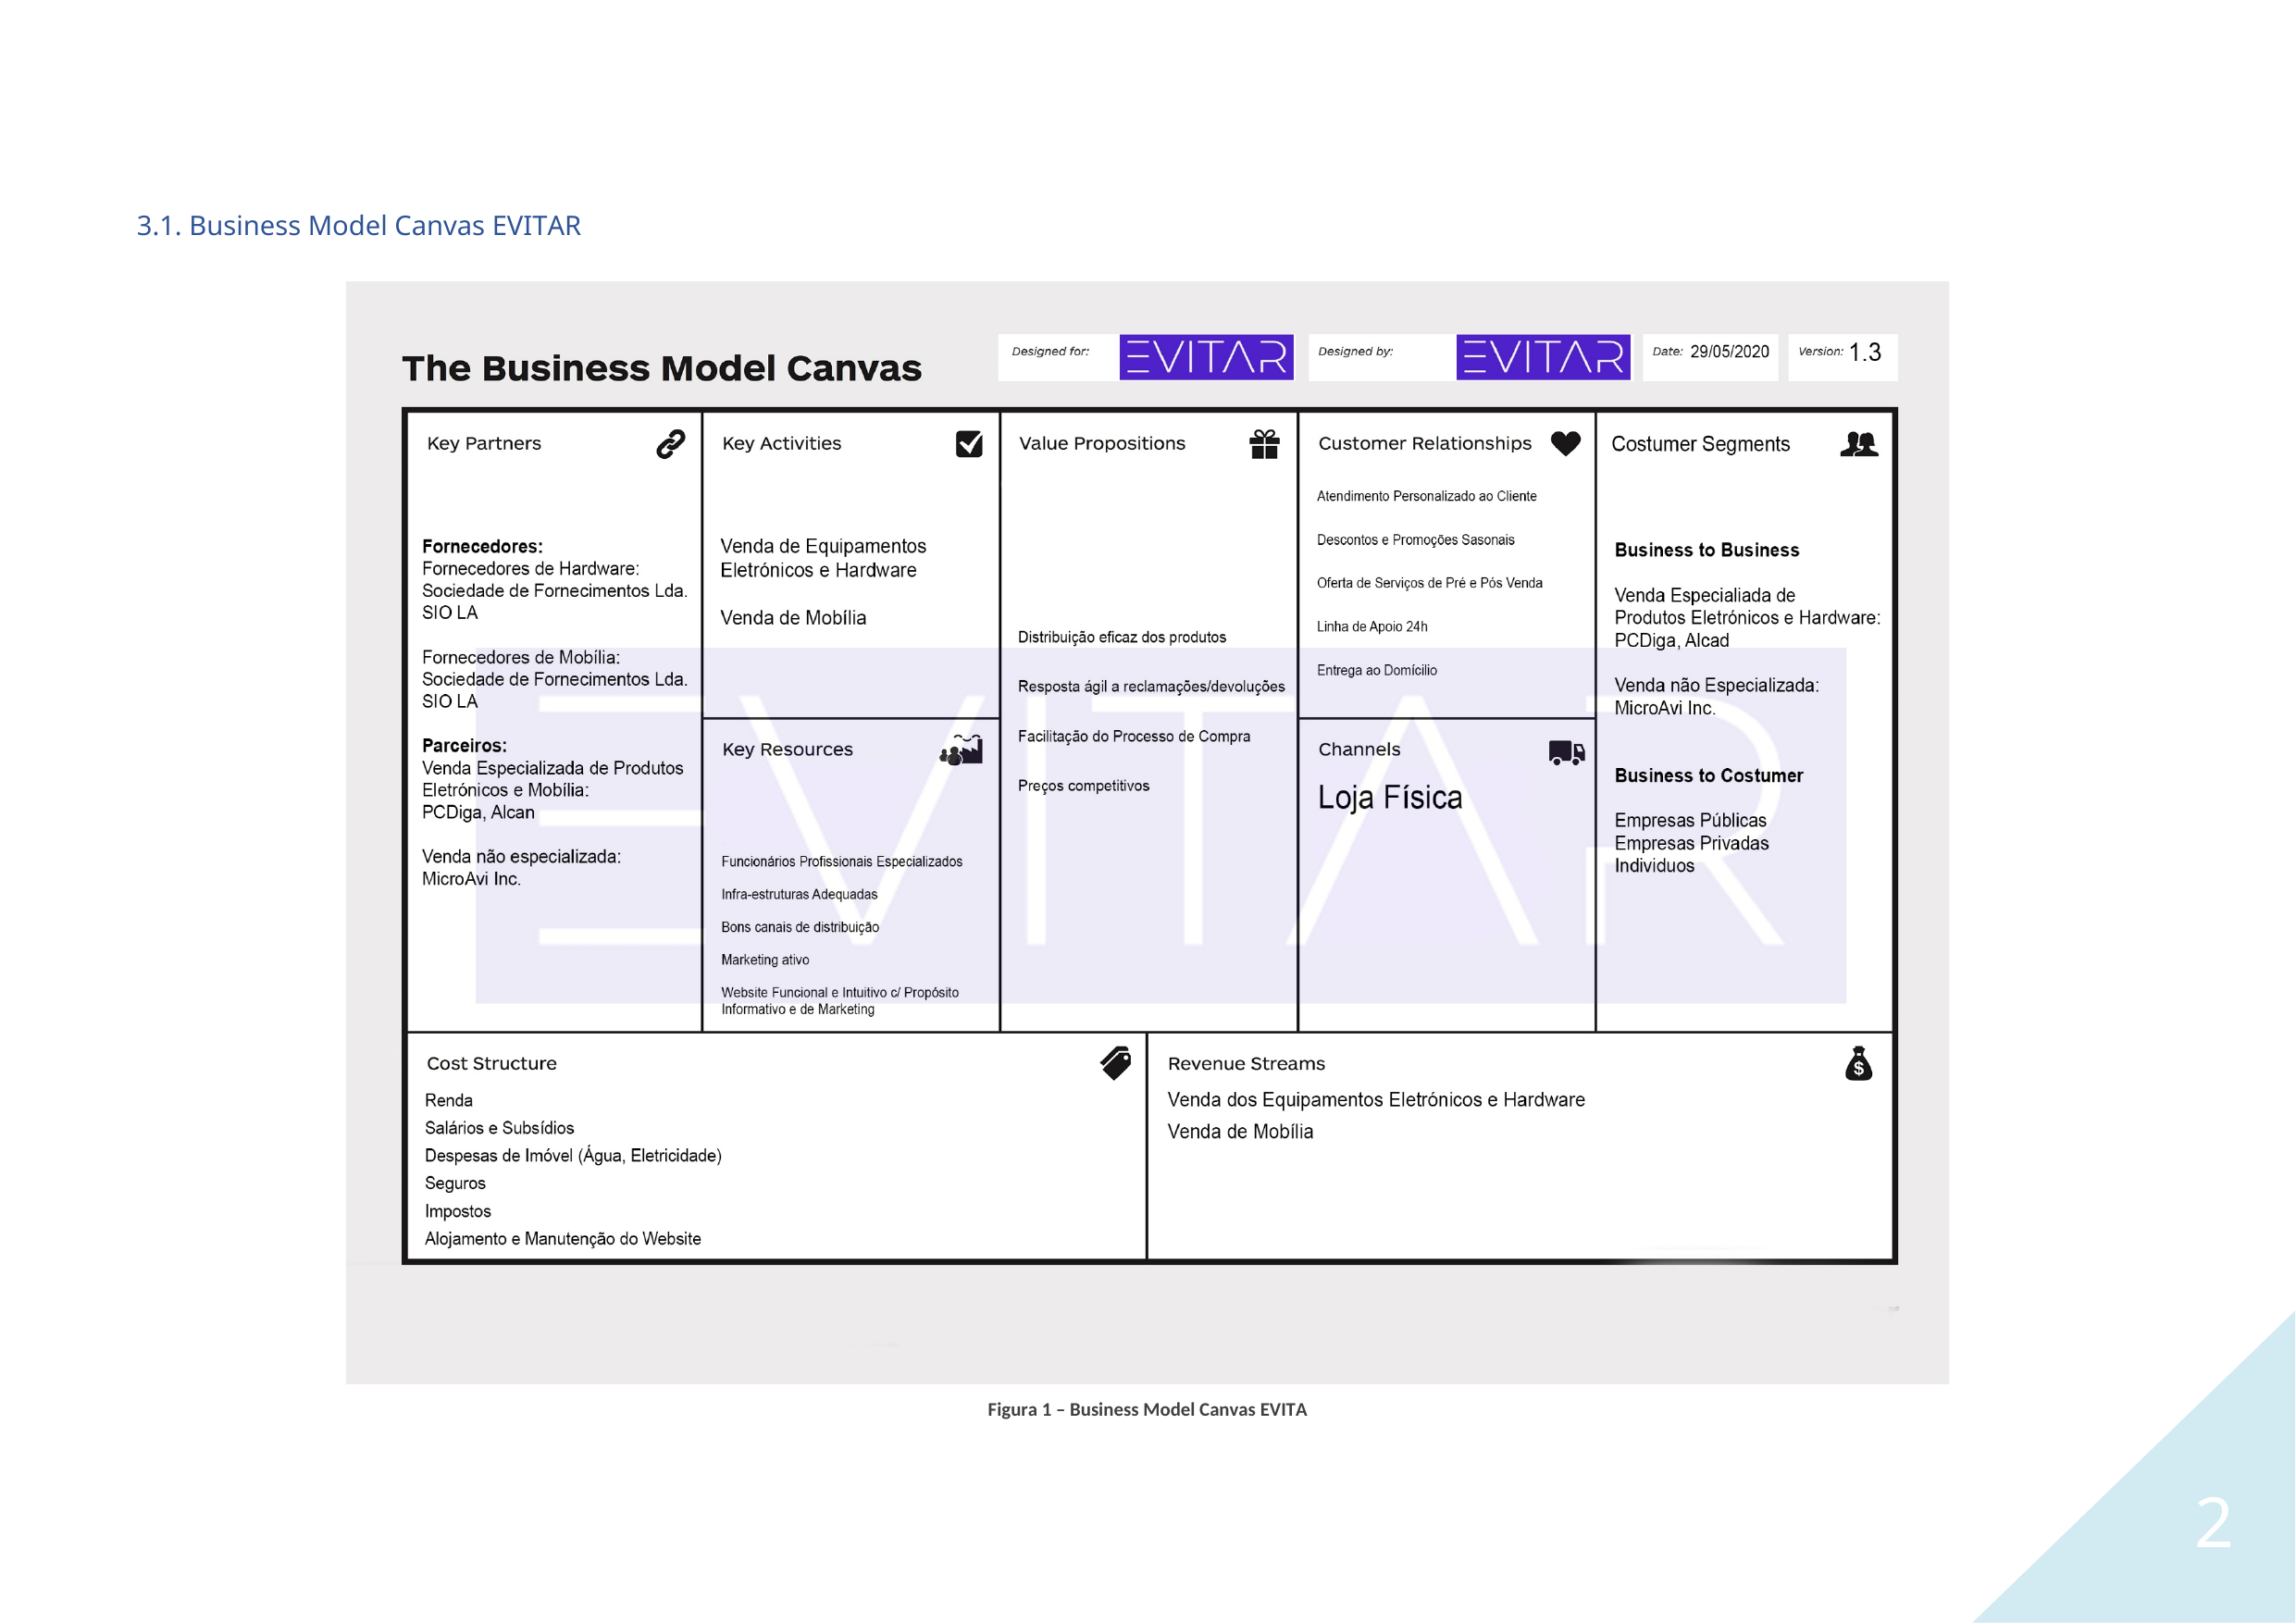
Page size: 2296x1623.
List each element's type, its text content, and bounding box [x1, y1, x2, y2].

subtitle 3.1. Business Model Canvas EVITAR [137, 206, 2159, 243]
picture [345, 281, 1950, 1384]
